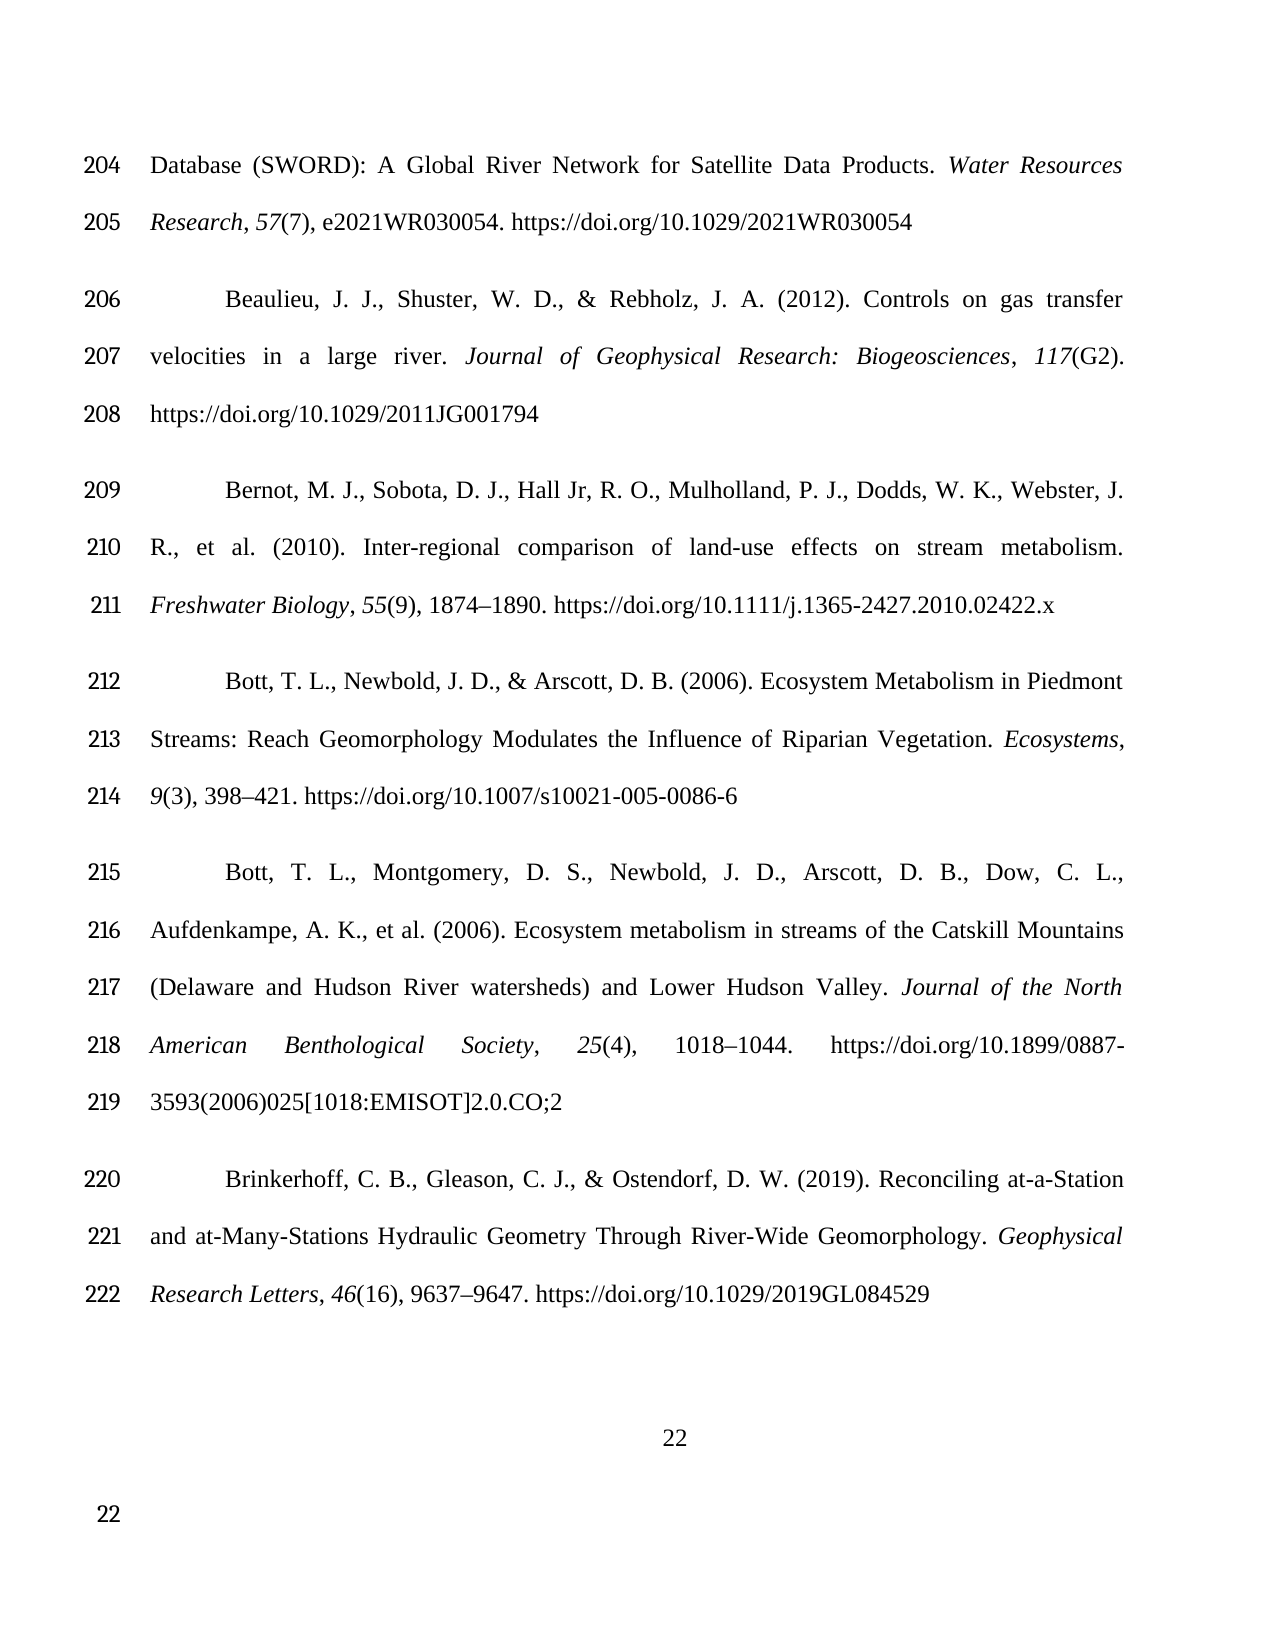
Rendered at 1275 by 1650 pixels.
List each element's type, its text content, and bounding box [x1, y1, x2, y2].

text Brinkerhoff, C. B., Gleason, C. J., & Ostendorf, D. W. (2019). Reconciling at-a-Station and at-Many-Stations Hydraulic Geometry Through River-Wide Geomorphology. Geophysical Research Letters, 46(16), 9637–9647. https://doi.org/10.1029/2019GL084529 [150, 1164, 1125, 1307]
text Beaulieu, J. J., Shuster, W. D., & Rebholz, J. A. (2012). Controls on gas transfer velocities in a large river. Journal of Geophysical Research: Biogeosciences, 117(G2). https://doi.org/10.1029/2011JG001794 [150, 284, 1125, 427]
text Bott, T. L., Newbold, J. D., & Arscott, D. B. (2006). Ecosystem Metabolism in Piedmont Streams: Reach Geomorphology Modulates the Influence of Riparian Vegetation. Ecosystems, 9(3), 398–421. https://doi.org/10.1007/s10021-005-0086-6 [150, 666, 1125, 810]
text Bernot, M. J., Sobota, D. J., Hall Jr, R. O., Mulholland, P. J., Dodds, W. K., Webster, J. R., et al. (2010). Inter-regional comparison of land-use effects on stream metabolism. Freshwater Biology, 55(9), 1874–1890. https://doi.org/10.1111/j.1365-2427.2010.02422.x [150, 475, 1125, 619]
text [150, 150, 1125, 236]
text Bott, T. L., Montgomery, D. S., Newbold, J. D., Arscott, D. B., Dow, C. L., Aufdenkampe, A. K., et al. (2006). Ecosystem metabolism in streams of the Catskill Mountains (Delaware and Hudson River watersheds) and Lower Hudson Valley. Journal of the North American Benthological Society, 25(4), 1018–1044. https://doi.org/10.1899/0887-3593(2006)025[1018:EMISOT]2.0.CO;2 [150, 857, 1125, 1116]
